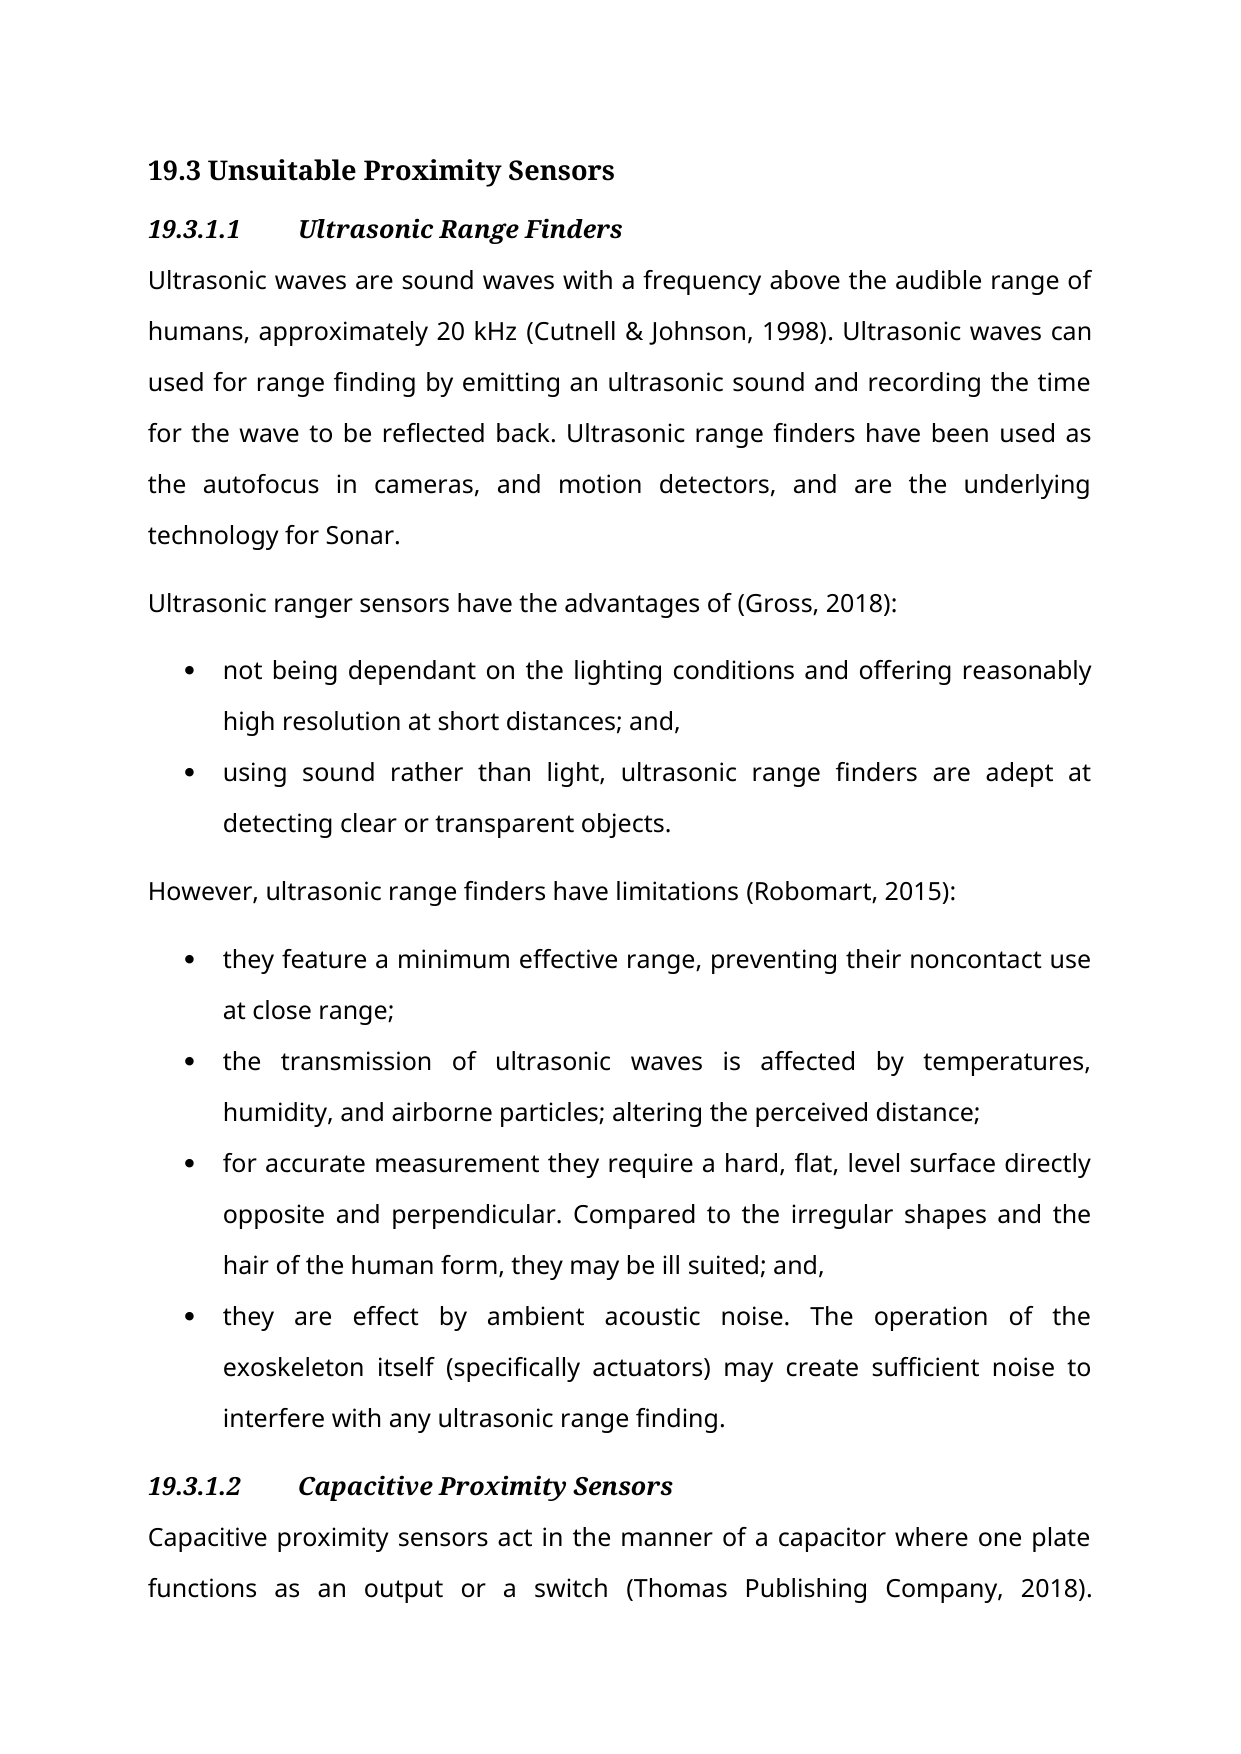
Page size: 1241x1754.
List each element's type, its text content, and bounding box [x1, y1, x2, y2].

text However, ultrasonic range finders have limitations : [148, 874, 1092, 908]
subtitle Unsuitable Proximity Sensors [148, 152, 1092, 189]
text Ultrasonic ranger sensors have the advantages of : [148, 585, 1092, 619]
list they are effect by ambient acoustic noise. The operation of the exoskeleton itself (specifically actuators) may create sufficient noise to interfere with any ultrasonic range finding. [185, 1299, 1092, 1435]
subtitle Ultrasonic Range Finders [148, 211, 1092, 245]
subtitle Capacitive Proximity Sensors [148, 1469, 1092, 1503]
list using sound rather than light, ultrasonic range finders are adept at detecting clear or transparent objects. [185, 755, 1092, 840]
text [148, 1520, 1092, 1605]
list not being dependant on the lighting conditions and offering reasonably high resolution at short distances; and, [185, 653, 1092, 738]
list they feature a minimum effective range, preventing their noncontact use at close range; [185, 942, 1092, 1027]
text Ultrasonic waves are sound waves with a frequency above the audible range of humans, approximately 20 kHz . Ultrasonic waves can used for range finding by emitting an ultrasonic sound and recording the time for the wave to be reflected back. Ultrasonic range finders have been used as the autofocus in cameras, and motion detectors, and are the underlying technology for Sonar. [148, 262, 1092, 552]
list the transmission of ultrasonic waves is affected by temperatures, humidity, and airborne particles; altering the perceived distance; [185, 1044, 1092, 1129]
list for accurate measurement they require a hard, flat, level surface directly opposite and perpendicular. Compared to the irregular shapes and the hair of the human form, they may be ill suited; and, [185, 1146, 1092, 1282]
